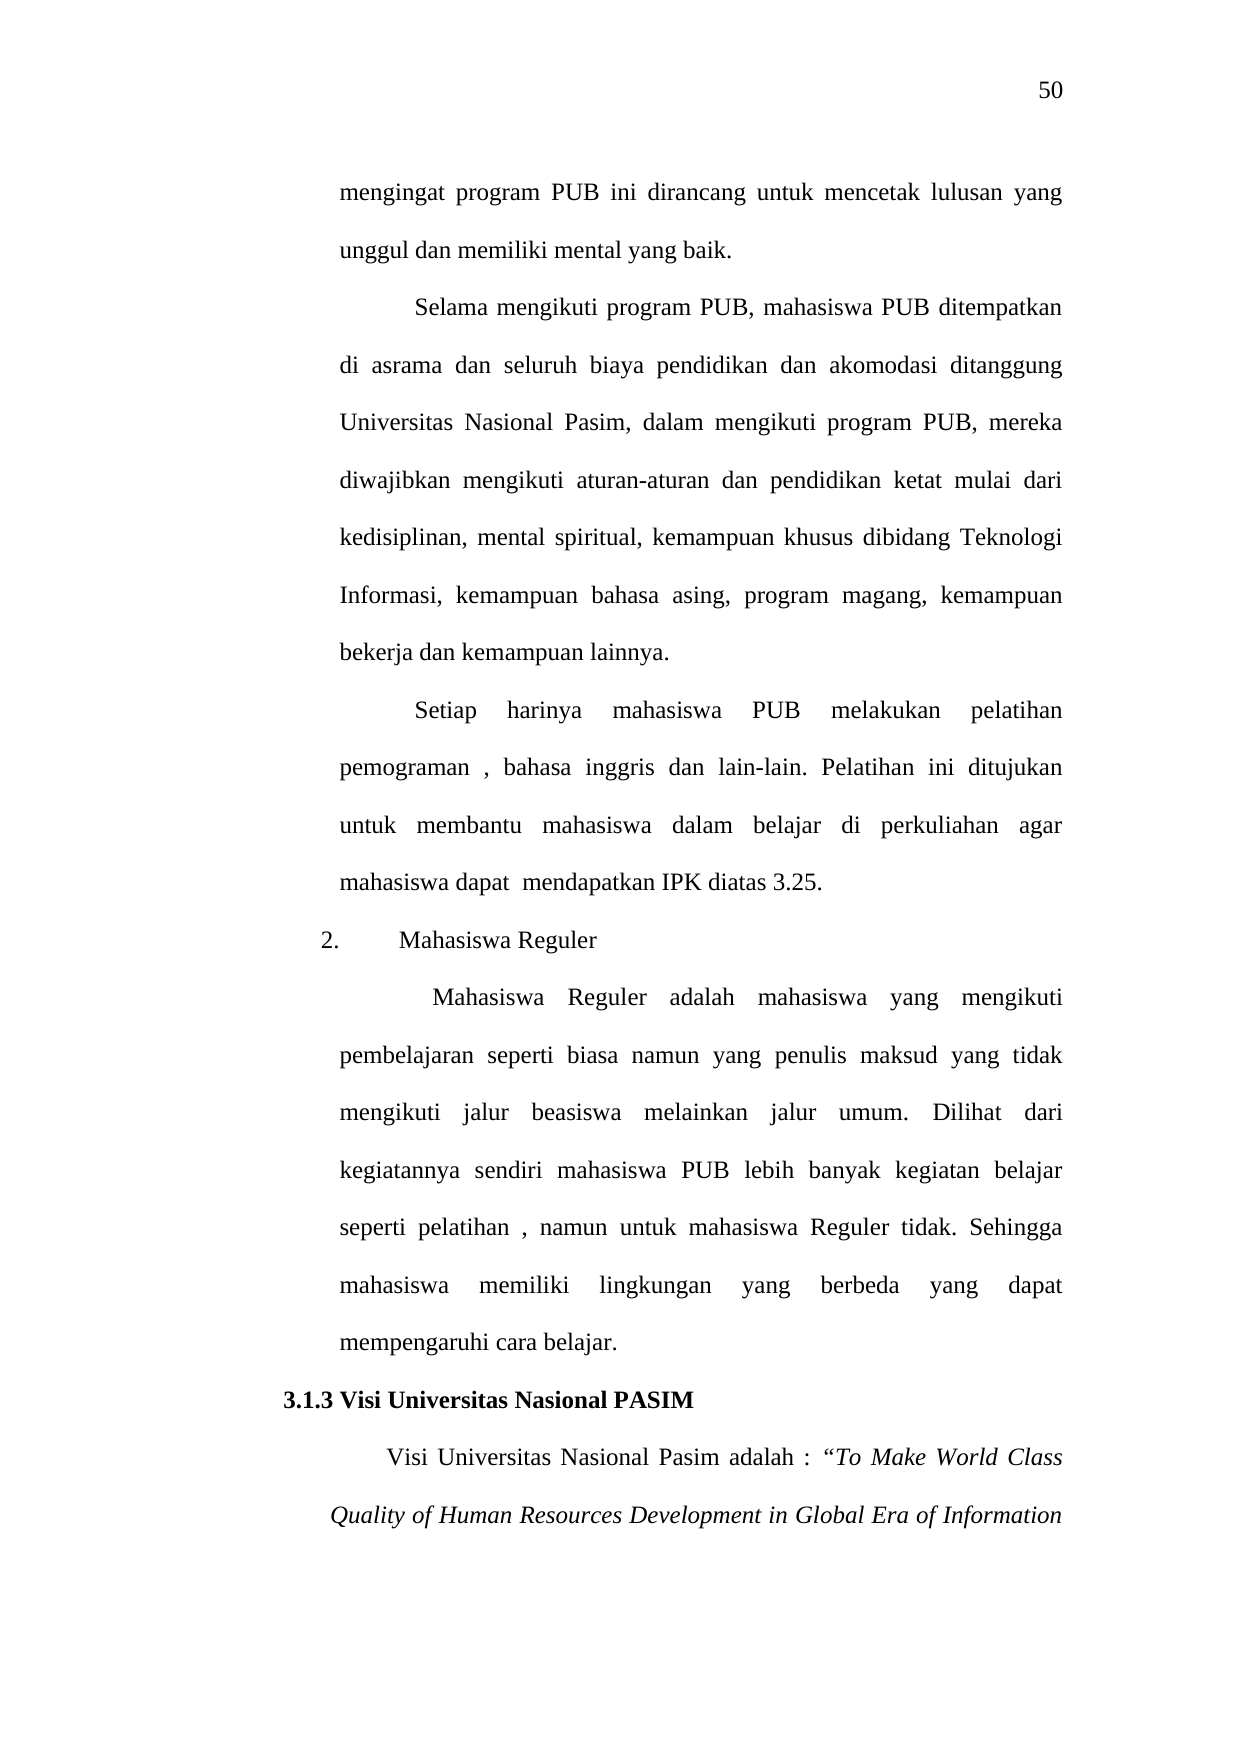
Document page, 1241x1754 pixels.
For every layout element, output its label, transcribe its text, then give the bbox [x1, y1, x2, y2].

list Mahasiswa Reguler [321, 925, 1063, 953]
text Selama mengikuti program PUB, mahasiswa PUB ditempatkan di asrama dan seluruh biaya pendidikan dan akomodasi ditanggung Universitas Nasional Pasim, dalam mengikuti program PUB, mereka diwajibkan mengikuti aturan-aturan dan pendidikan ketat mulai dari kedisiplinan, mental spiritual, kemampuan khusus dibidang Teknologi Informasi, kemampuan bahasa asing, program magang, kemampuan bekerja dan kemampuan lainnya. [339, 292, 1063, 666]
text Mahasiswa Reguler adalah mahasiswa yang mengikuti pembelajaran seperti biasa namun yang penulis maksud yang tidak mengikuti jalur beasiswa melainkan jalur umum. Dilihat dari kegiatannya sendiri mahasiswa PUB lebih banyak kegiatan belajar seperti pelatihan , namun untuk mahasiswa Reguler tidak. Sehingga mahasiswa memiliki lingkungan yang berbeda yang dapat mempengaruhi cara belajar. [339, 982, 1063, 1356]
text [330, 1442, 1063, 1528]
text Setiap harinya mahasiswa PUB melakukan pelatihan pemograman , bahasa inggris dan lain-lain. Pelatihan ini ditujukan untuk membantu mahasiswa dalam belajar di perkuliahan agar mahasiswa dapat mendapatkan IPK diatas 3.25. [339, 695, 1063, 896]
text 3.1.3 Visi Universitas Nasional PASIM [283, 1385, 1063, 1413]
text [339, 177, 1063, 263]
